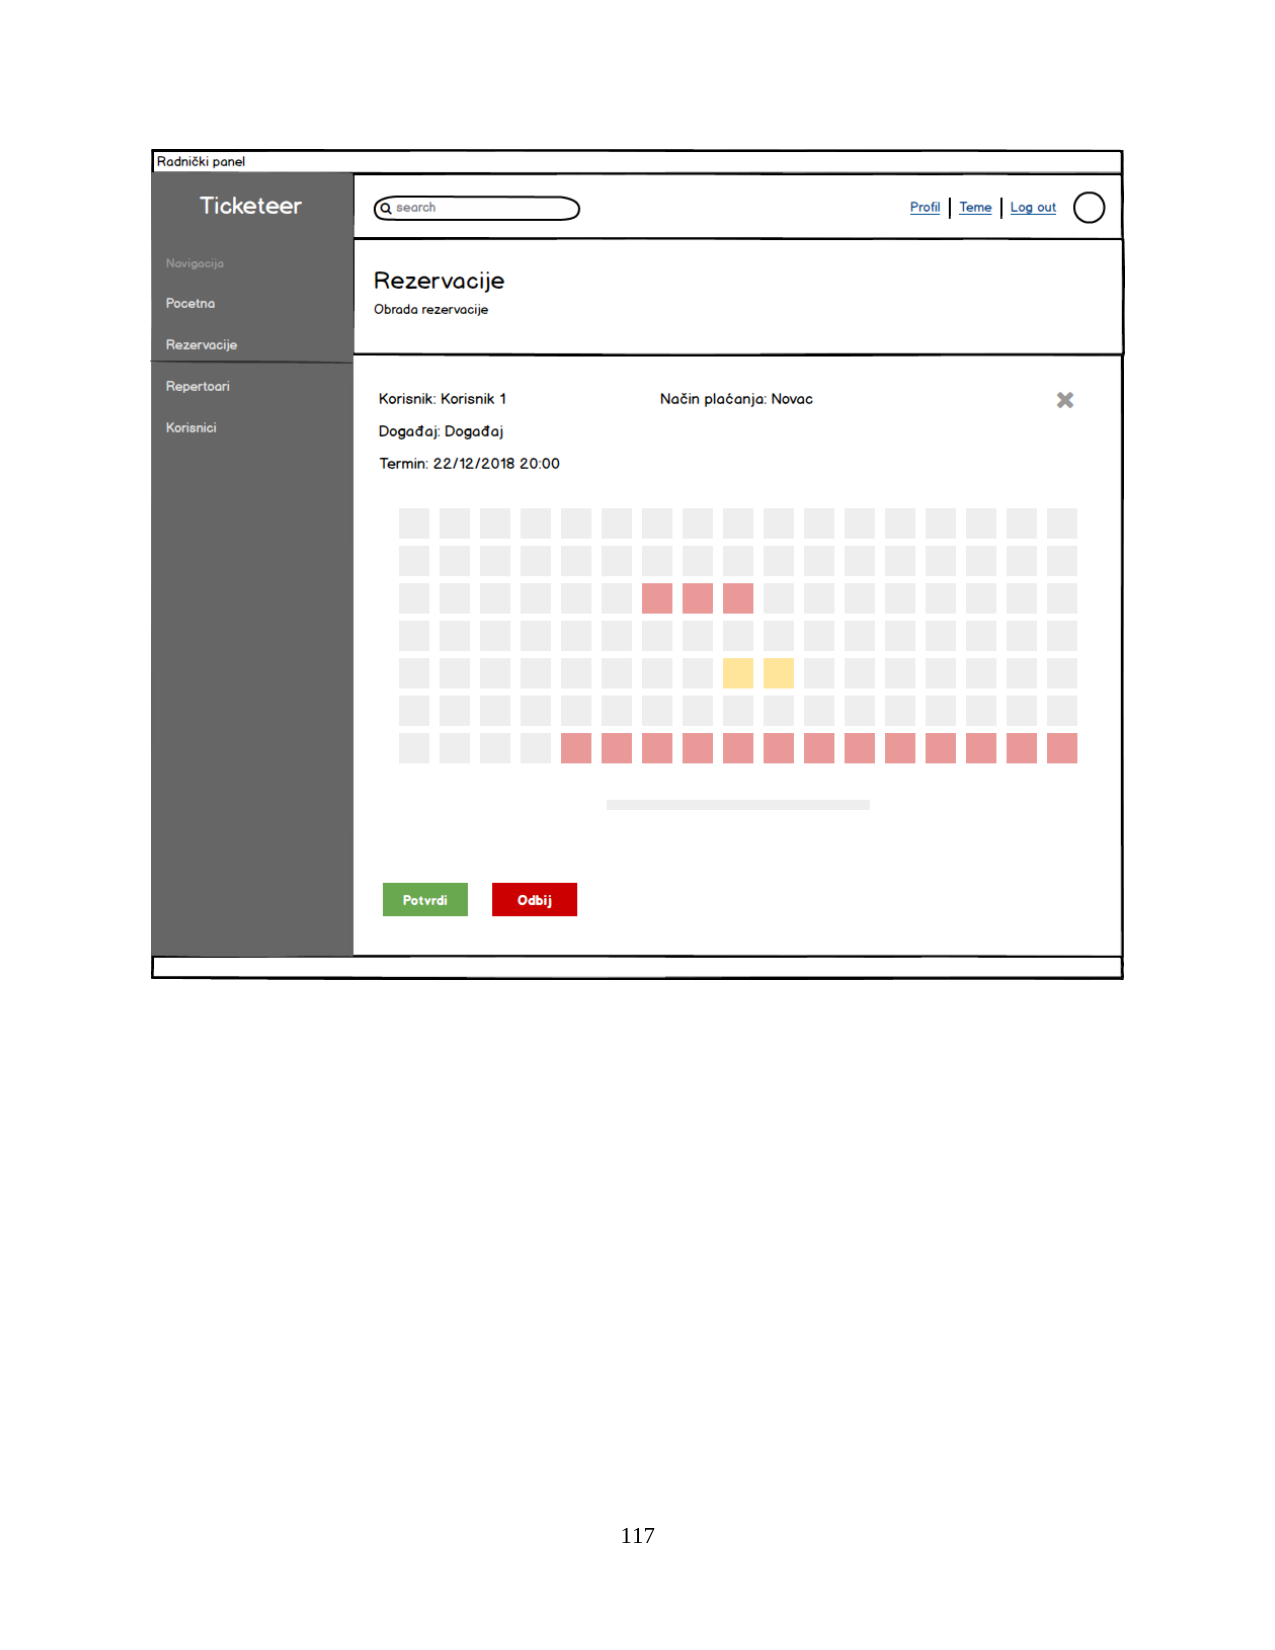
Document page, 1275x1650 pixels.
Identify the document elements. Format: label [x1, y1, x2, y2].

picture [150, 149, 1125, 980]
